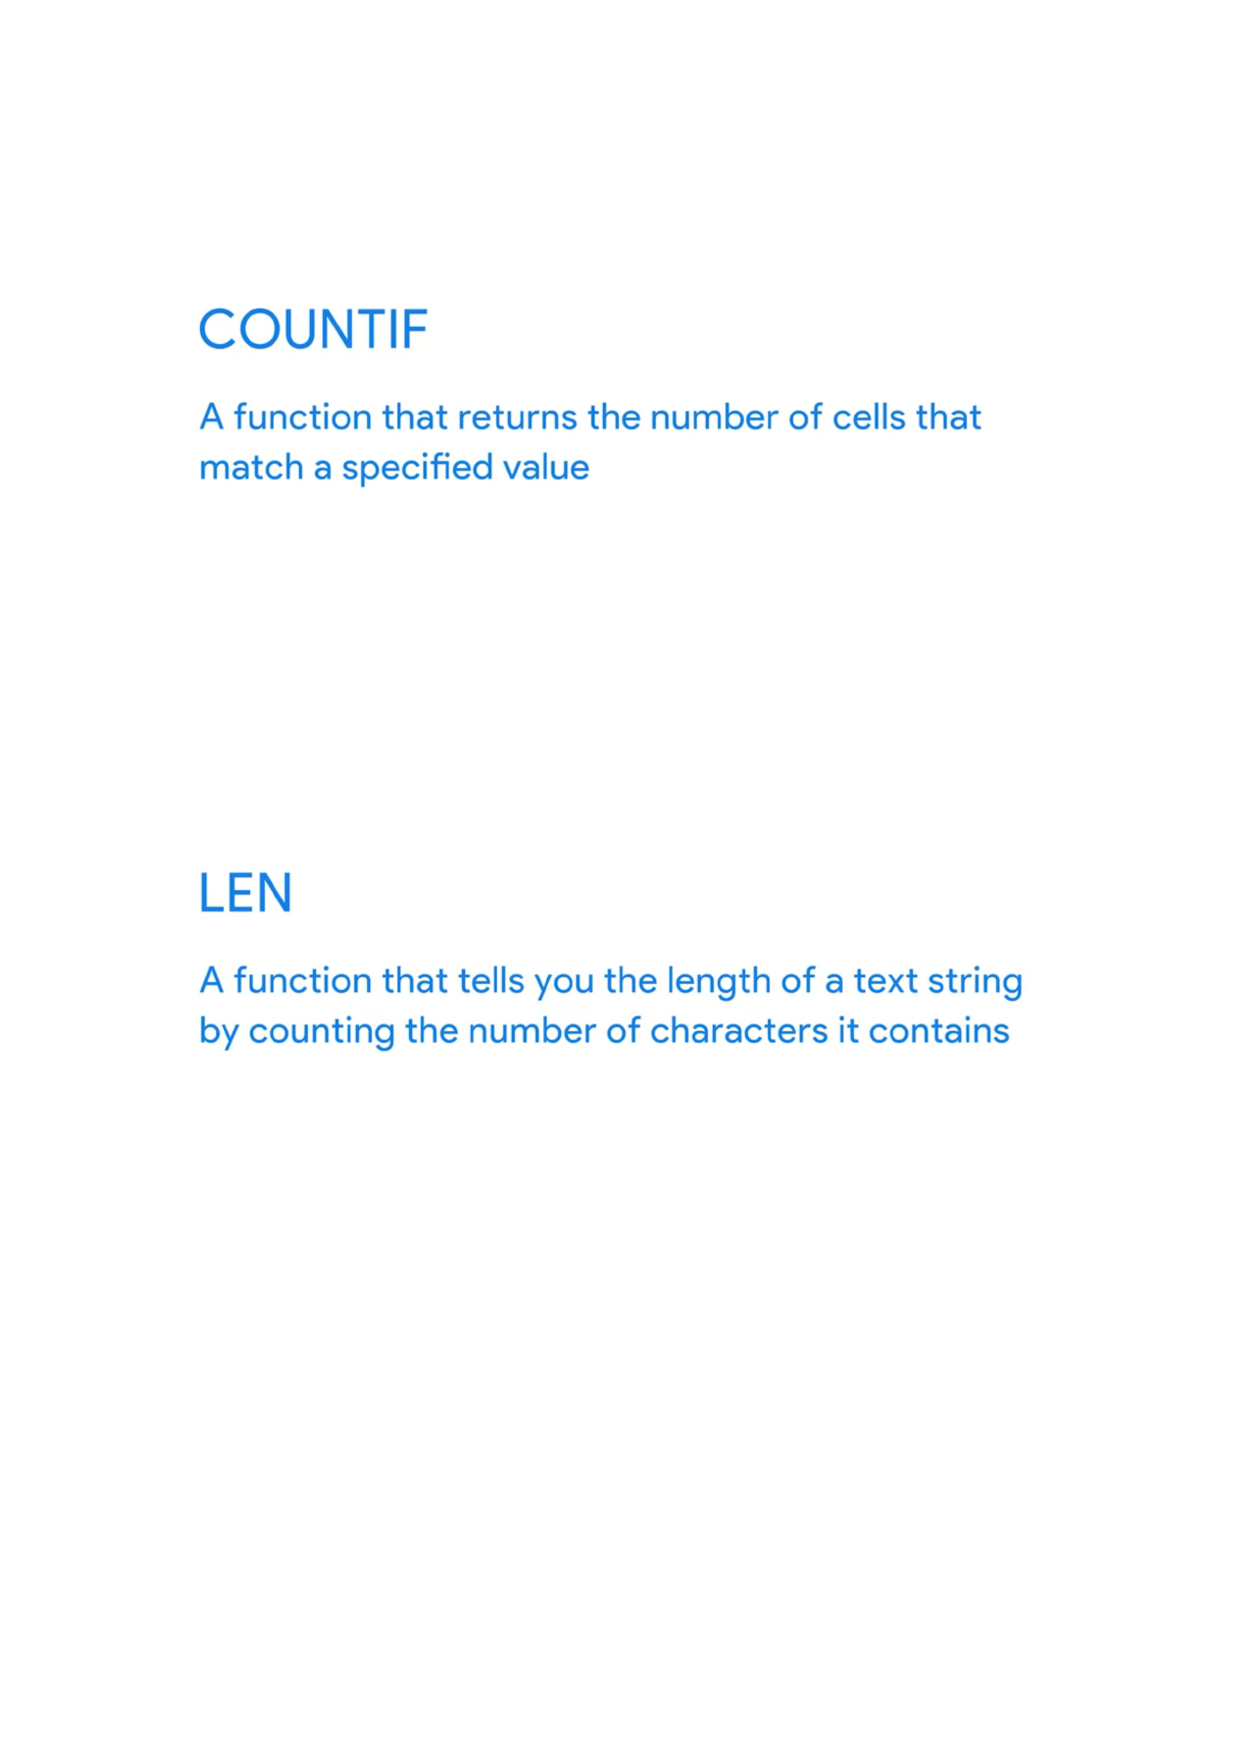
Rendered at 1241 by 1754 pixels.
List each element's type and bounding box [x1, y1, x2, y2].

picture [150, 713, 1091, 1243]
picture [150, 150, 1091, 680]
